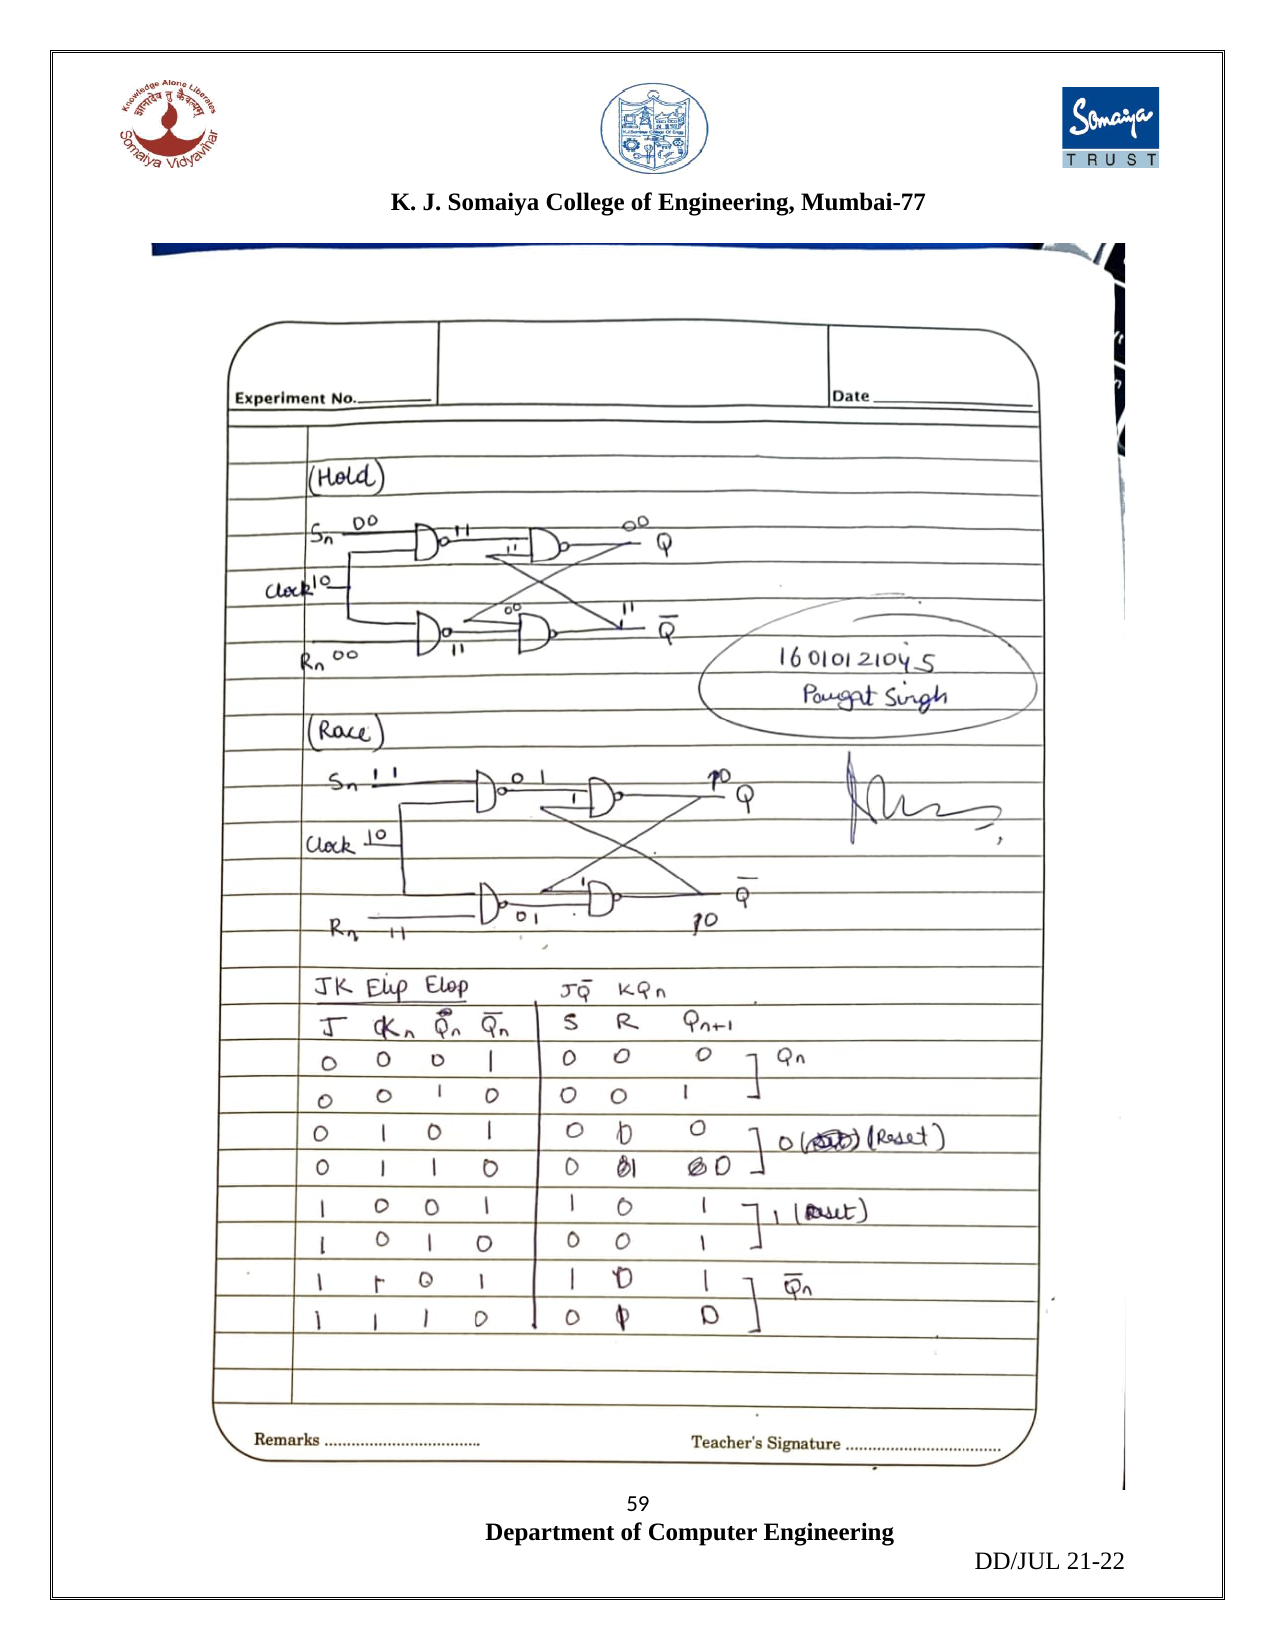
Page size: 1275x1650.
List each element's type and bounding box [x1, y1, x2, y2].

picture [1062, 87, 1160, 168]
picture [598, 79, 716, 176]
picture [150, 243, 1125, 1490]
picture [120, 80, 218, 168]
